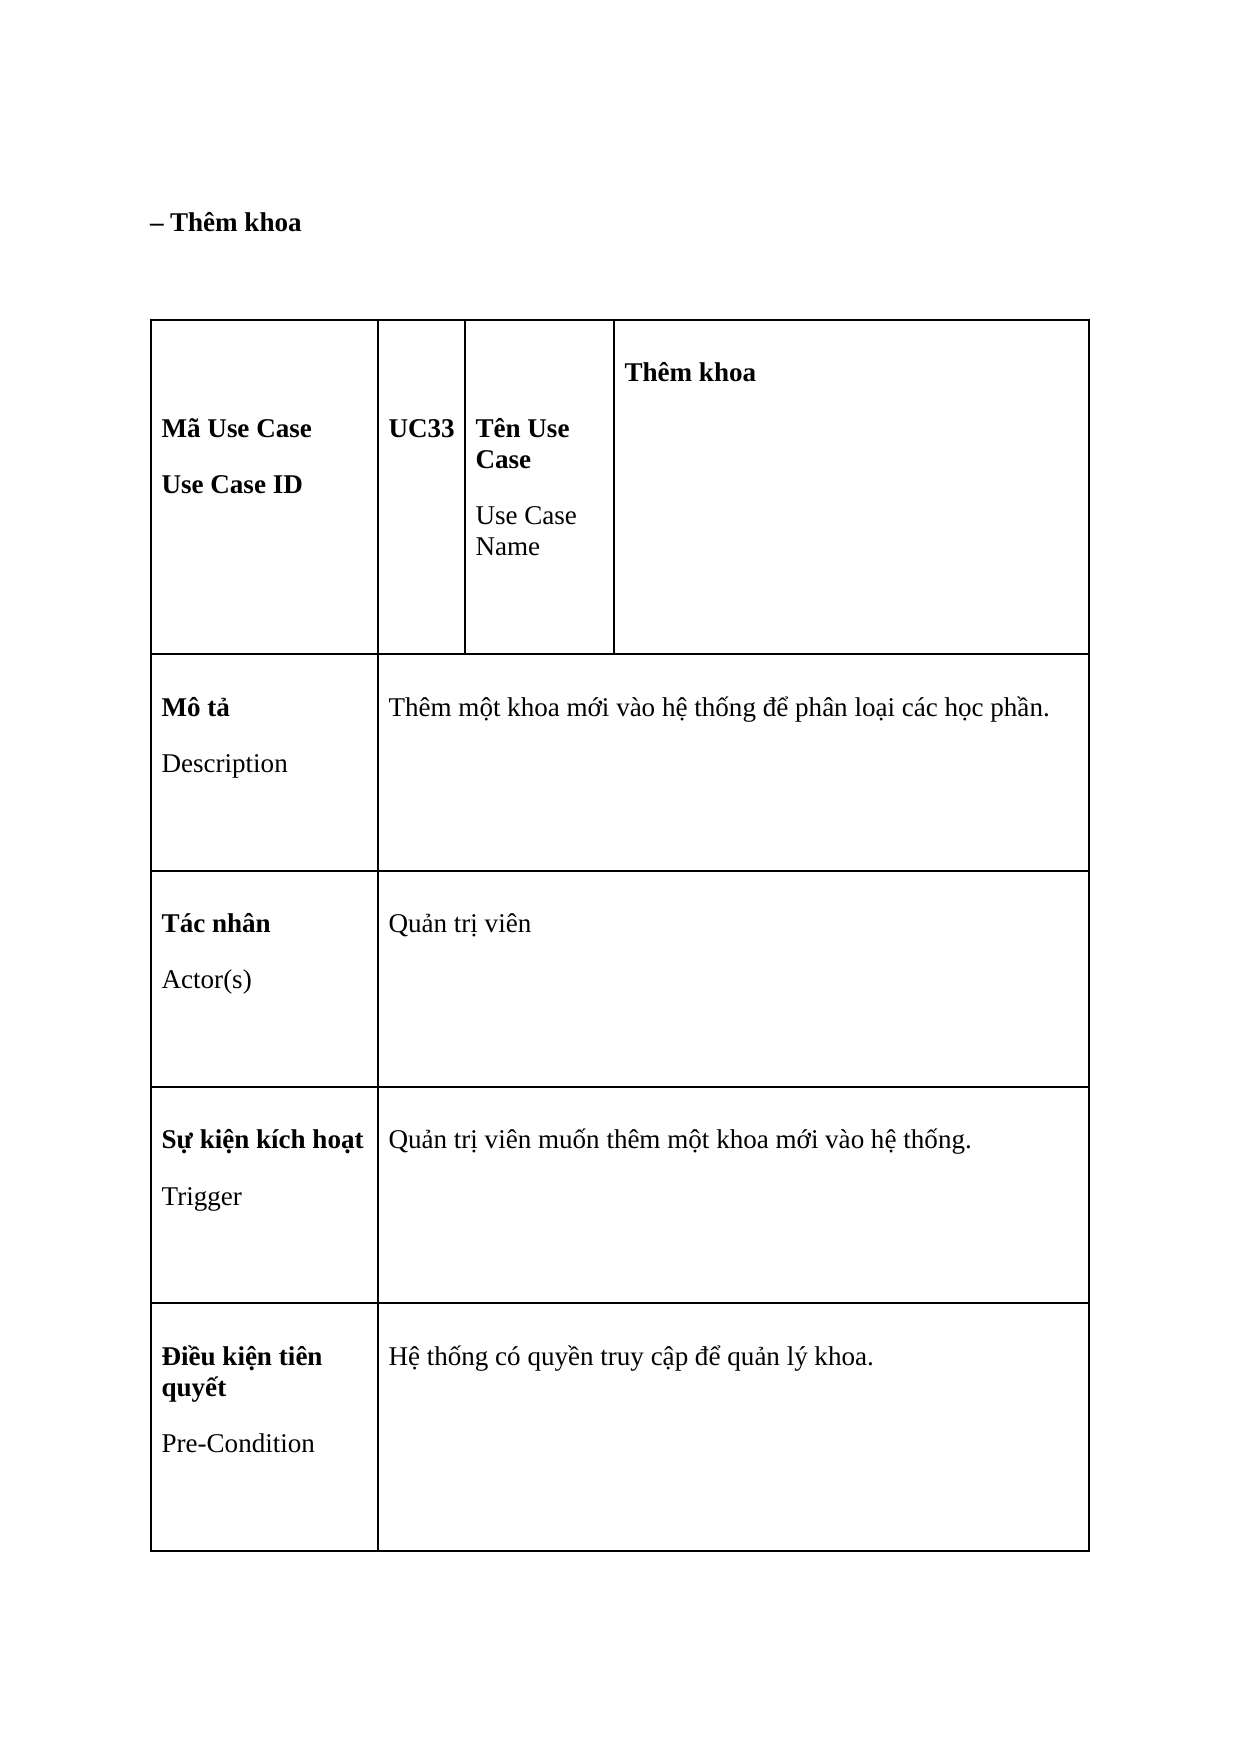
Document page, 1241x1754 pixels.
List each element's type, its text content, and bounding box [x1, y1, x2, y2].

table_header Tên Use Case Use Case Name [466, 321, 613, 653]
table_cell Tác nhân Actor(s) [152, 872, 377, 1086]
table_cell Sự kiện kích hoạt Trigger [152, 1088, 377, 1302]
table_cell Quản trị viên [379, 872, 1088, 1086]
table_cell Quản trị viên muốn thêm một khoa mới vào hệ thống. [379, 1088, 1088, 1302]
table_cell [379, 1304, 1088, 1550]
table_cell Mô tả Description [152, 655, 377, 869]
table_cell Thêm một khoa mới vào hệ thống để phân loại các học phần. [379, 655, 1088, 869]
table_cell Điều kiện tiên quyết Pre-Condition [152, 1304, 377, 1550]
table_header Thêm khoa [615, 321, 1088, 653]
table_header UC33 [379, 321, 464, 653]
text – Thêm khoa [150, 206, 1090, 237]
table_header Mã Use Case Use Case ID [152, 321, 377, 653]
